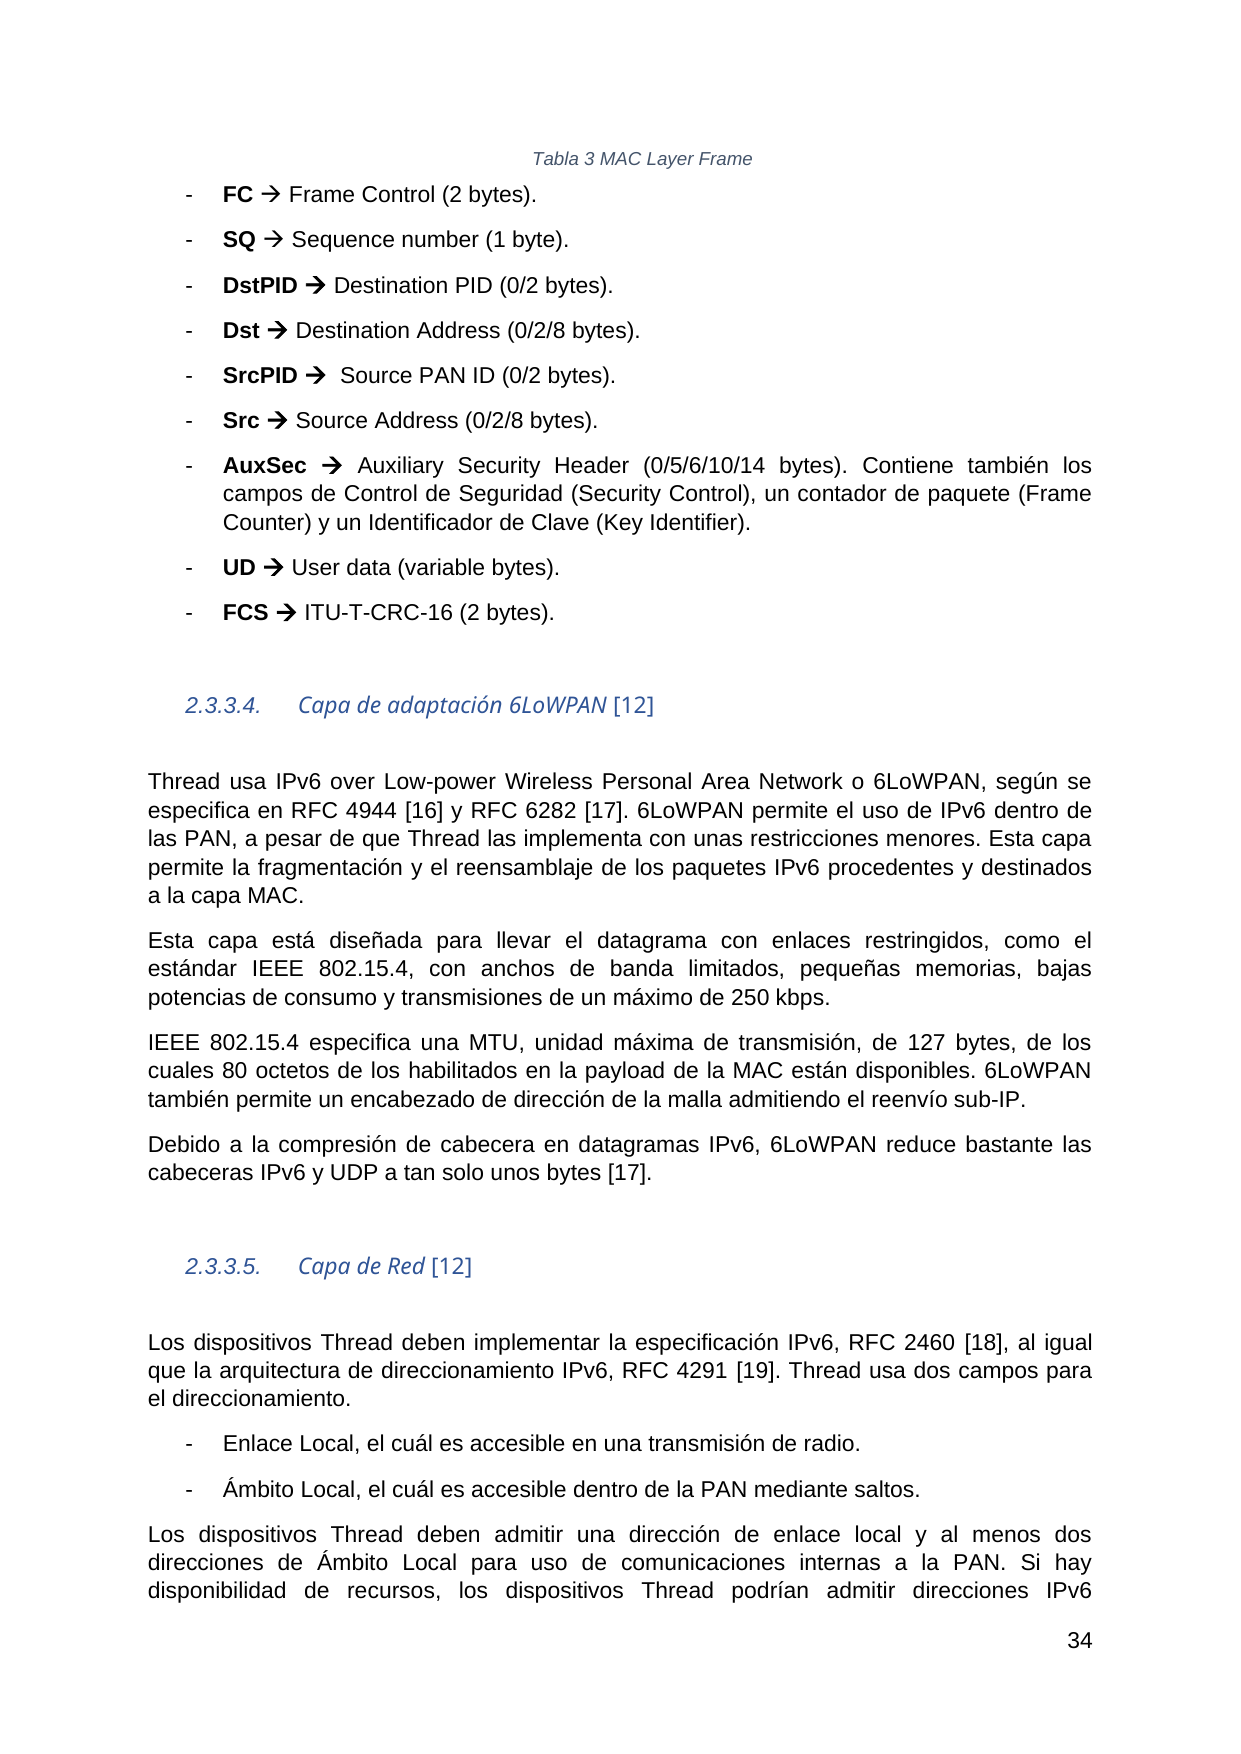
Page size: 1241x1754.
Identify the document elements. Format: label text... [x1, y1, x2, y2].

list DstPID Destination PID (0/2 bytes). [185, 272, 1092, 298]
list SrcPID Source PAN ID (0/2 bytes). [185, 362, 1092, 388]
text Los dispositivos Thread deben implementar la especificación IPv6, RFC 2460 [18], al igual que la arquitectura de direccionamiento IPv6, RFC 4291 [19]. Thread usa dos campos para el direccionamiento. [148, 1328, 1092, 1412]
list UD User data (variable bytes). [185, 554, 1092, 580]
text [148, 1521, 1092, 1604]
list FCS ITU-T-CRC-16 (2 bytes). [185, 599, 1092, 625]
list AuxSec Auxiliary Security Header (0/5/6/10/14 bytes). Contiene también los campos de Control de Seguridad (Security Control), un contador de paquete (Frame Counter) y un Identificador de Clave (Key Identifier). [185, 452, 1092, 535]
list Src Source Address (0/2/8 bytes). [185, 407, 1092, 433]
list SQ Sequence number (1 byte). [185, 226, 1092, 253]
text Tabla 3 MAC Layer Frame [194, 148, 1092, 169]
subtitle Capa de adaptación 6LoWPAN [12] [185, 689, 1092, 721]
list Ámbito Local, el cuál es accesible dentro de la PAN mediante saltos. [185, 1476, 1092, 1502]
text Thread usa IPv6 over Low-power Wireless Personal Area Network o 6LoWPAN, según se especifica en RFC 4944 [16] y RFC 6282 [17]. 6LoWPAN permite el uso de IPv6 dentro de las PAN, a pesar de que Thread las implementa con unas restricciones menores. Esta capa permite la fragmentación y el reensamblaje de los paquetes IPv6 procedentes y destinados a la capa MAC. [148, 768, 1092, 908]
text Esta capa está diseñada para llevar el datagrama con enlaces restringidos, como el estándar IEEE 802.15.4, con anchos de banda limitados, pequeñas memorias, bajas potencias de consumo y transmisiones de un máximo de 250 kbps. [148, 927, 1092, 1010]
list FC Frame Control (2 bytes). [185, 181, 1092, 208]
list Enlace Local, el cuál es accesible en una transmisión de radio. [185, 1430, 1092, 1457]
subtitle Capa de Red [12] [185, 1249, 1092, 1281]
text IEEE 802.15.4 especifica una MTU, unidad máxima de transmisión, de 127 bytes, de los cuales 80 octetos de los habilitados en la payload de la MAC están disponibles. 6LoWPAN también permite un encabezado de dirección de la malla admitiendo el reenvío sub-IP. [148, 1029, 1092, 1112]
list Dst Destination Address (0/2/8 bytes). [185, 317, 1092, 343]
text Debido a la compresión de cabecera en datagramas IPv6, 6LoWPAN reduce bastante las cabeceras IPv6 y UDP a tan solo unos bytes [17]. [148, 1131, 1092, 1186]
